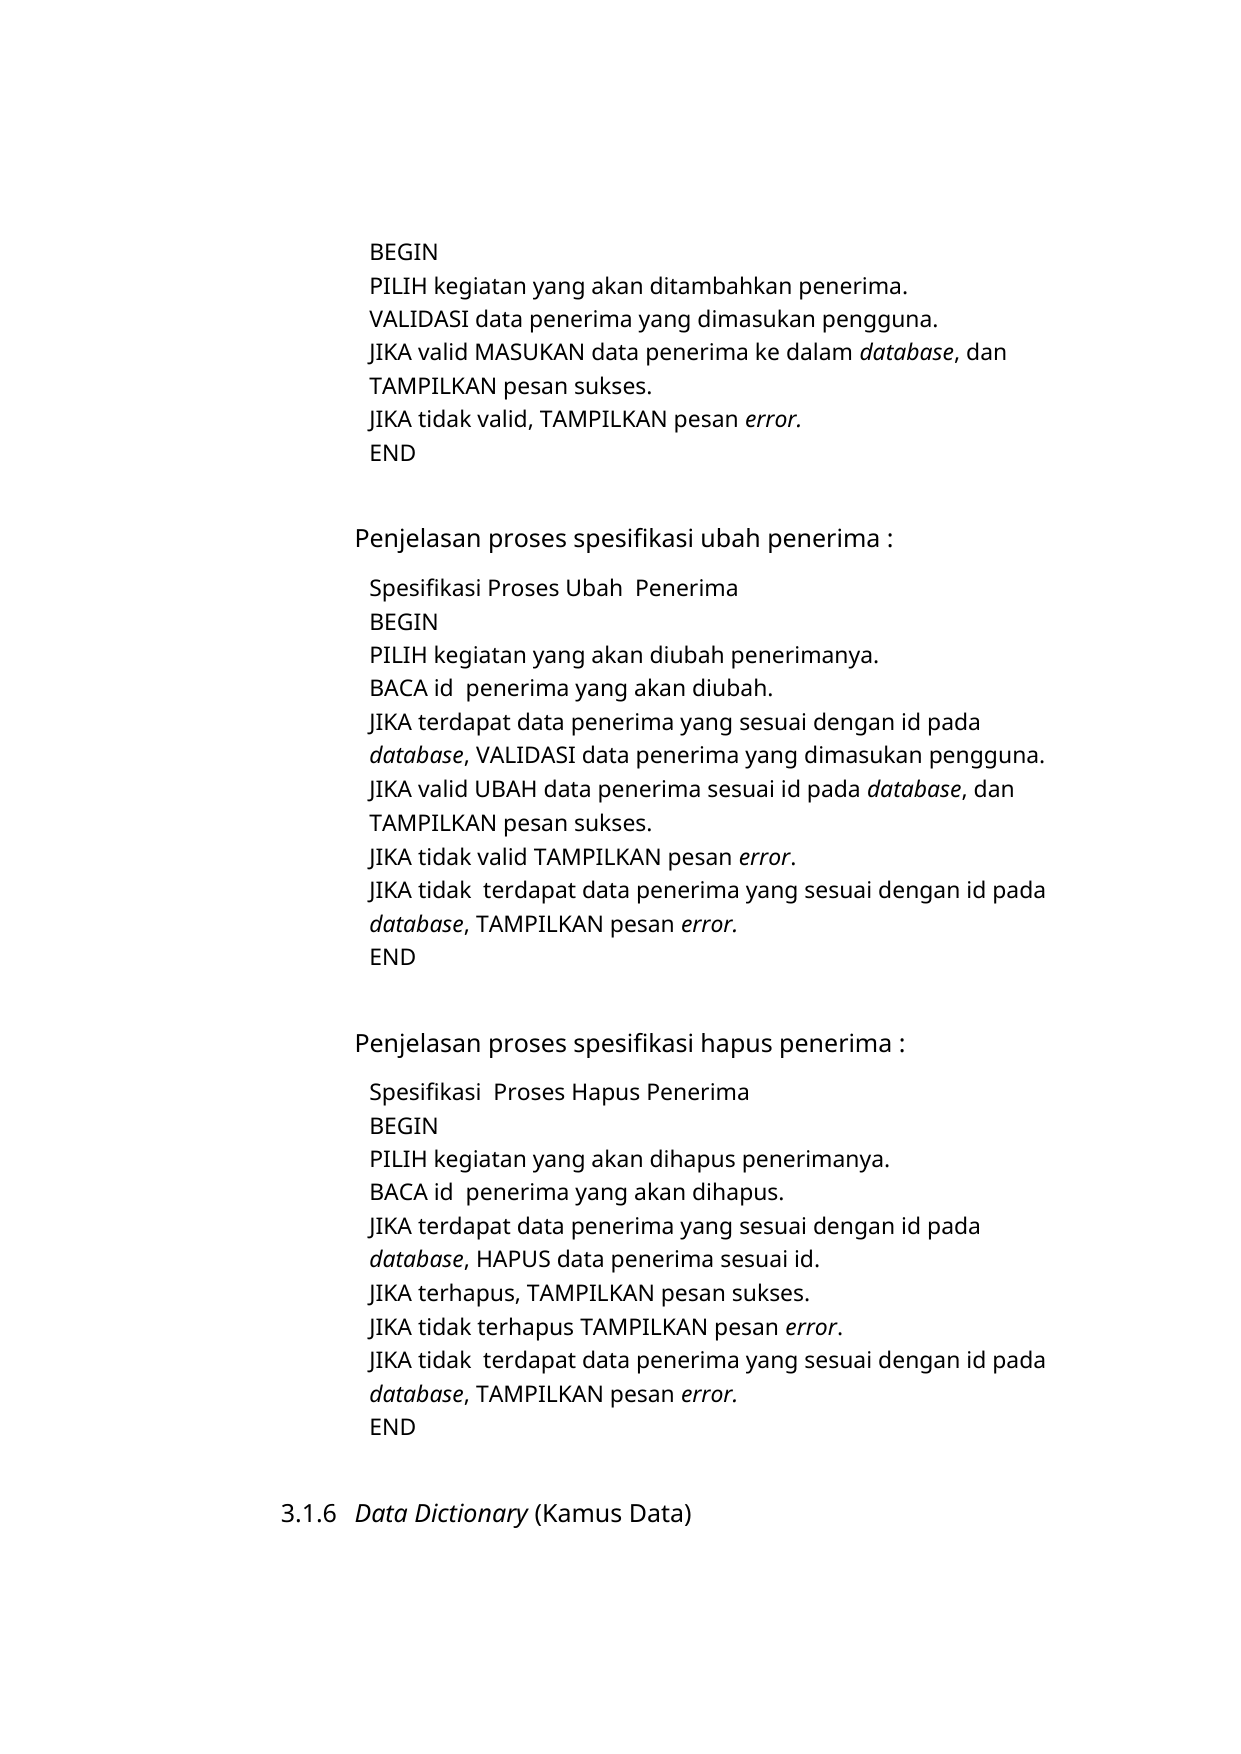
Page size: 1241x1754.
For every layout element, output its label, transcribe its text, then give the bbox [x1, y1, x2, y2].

table_cell BACA id penerima yang akan diubah. [358, 672, 1062, 705]
list Data Dictionary (Kamus Data) [281, 1496, 1063, 1530]
table_cell JIKA terdapat data penerima yang sesuai dengan id pada database, VALIDASI data penerima yang dimasukan pengguna. JIKA valid UBAH data penerima sesuai id pada database, dan TAMPILKAN pesan sukses. JIKA tidak valid TAMPILKAN pesan error. [358, 705, 1062, 874]
table_cell VALIDASI data penerima yang dimasukan pengguna. [358, 303, 1062, 336]
table_cell BEGIN [358, 236, 1062, 269]
table_cell JIKA tidak terdapat data penerima yang sesuai dengan id pada database, TAMPILKAN pesan error. [358, 874, 1062, 941]
table_cell PILIH kegiatan yang akan ditambahkan penerima. [358, 270, 1062, 303]
table_cell END [358, 437, 1062, 470]
table_cell END [358, 941, 1062, 974]
table_cell BEGIN [358, 605, 1062, 639]
table_cell PILIH kegiatan yang akan dihapus penerimanya. [358, 1143, 1062, 1176]
table_cell BACA id penerima yang akan dihapus. [358, 1176, 1062, 1209]
table_cell JIKA tidak valid, TAMPILKAN pesan error. [358, 403, 1062, 437]
list Penjelasan proses spesifikasi ubah penerima : [354, 521, 1063, 555]
table_cell PILIH kegiatan yang akan diubah penerimanya. [358, 639, 1062, 672]
table_cell JIKA terdapat data penerima yang sesuai dengan id pada database, HAPUS data penerima sesuai id. JIKA terhapus, TAMPILKAN pesan sukses. JIKA tidak terhapus TAMPILKAN pesan error. [358, 1210, 1062, 1344]
table_cell JIKA valid MASUKAN data penerima ke dalam database, dan TAMPILKAN pesan sukses. [358, 336, 1062, 403]
list Penjelasan proses spesifikasi hapus penerima : [354, 1025, 1063, 1059]
table_cell JIKA tidak terdapat data penerima yang sesuai dengan id pada database, TAMPILKAN pesan error. [358, 1344, 1062, 1411]
table_cell END [358, 1411, 1062, 1444]
table_header Spesifikasi Proses Hapus Penerima [358, 1076, 1062, 1109]
table_cell BEGIN [358, 1110, 1062, 1143]
table_header Spesifikasi Proses Ubah Penerima [358, 572, 1062, 605]
